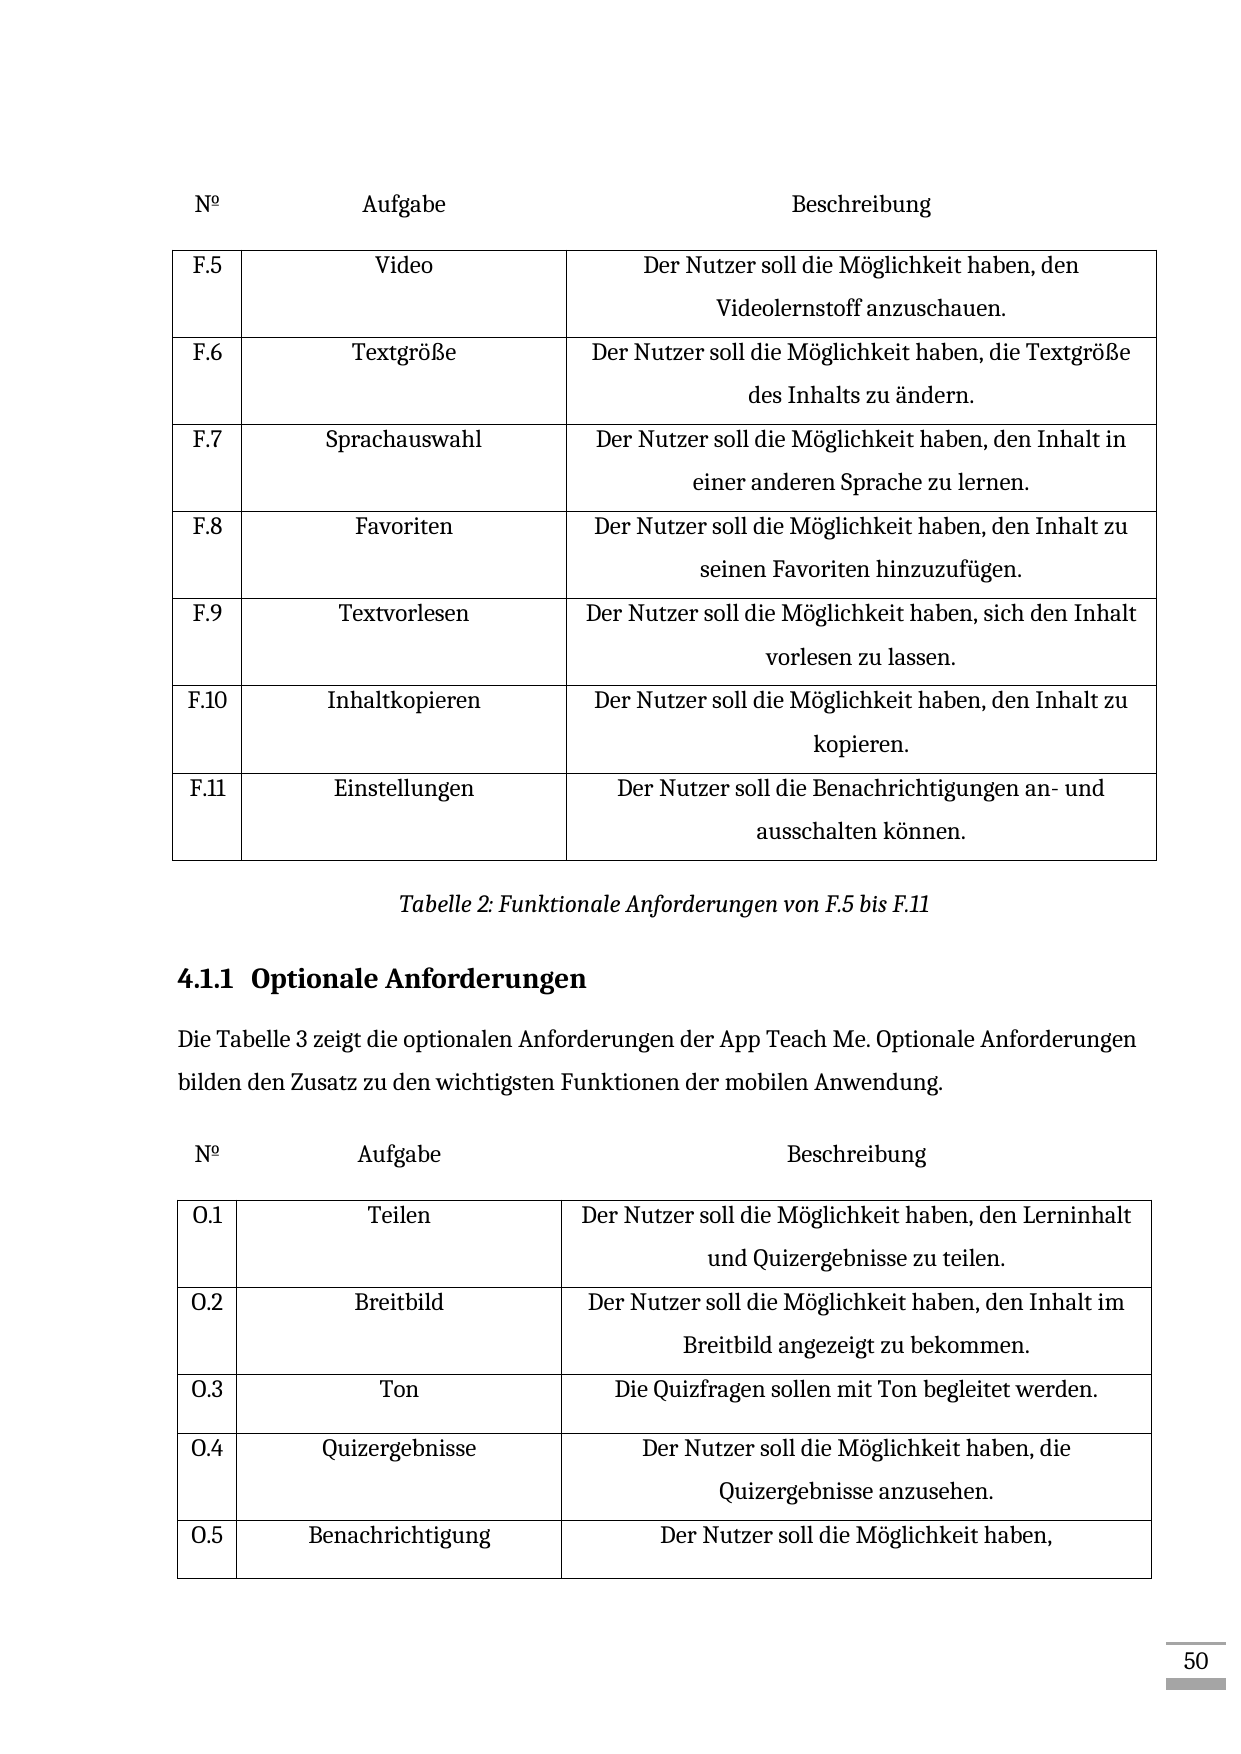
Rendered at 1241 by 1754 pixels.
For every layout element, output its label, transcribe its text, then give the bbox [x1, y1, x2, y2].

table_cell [562, 1521, 1151, 1578]
subtitle Optionale Anforderungen [177, 962, 1152, 996]
table_cell O.3 [178, 1375, 236, 1433]
table_cell F.9 [173, 599, 241, 685]
table_header Aufgabe [241, 190, 566, 249]
table_cell Quizergebnisse [237, 1434, 561, 1520]
table_cell Benachrichtigung [237, 1521, 561, 1578]
text Tabelle 2: Funktionale Anforderungen von F.5 bis F.11 [177, 890, 1152, 919]
table_cell Der Nutzer soll die Möglichkeit haben, den Inhalt zu seinen Favoriten hinzuzufügen. [567, 512, 1156, 598]
table_cell Inhaltkopieren [242, 686, 566, 773]
table_cell O.2 [178, 1288, 236, 1374]
table_cell Breitbild [237, 1288, 561, 1374]
table_cell Video [242, 251, 566, 337]
table_cell F.5 [173, 251, 241, 337]
table_cell Der Nutzer soll die Benachrichtigungen an- und ausschalten können. [567, 774, 1156, 860]
table_cell Der Nutzer soll die Möglichkeit haben, den Inhalt zu kopieren. [567, 686, 1156, 773]
table_cell Der Nutzer soll die Möglichkeit haben, sich den Inhalt vorlesen zu lassen. [567, 599, 1156, 685]
table_cell Textvorlesen [242, 599, 566, 685]
table_cell F.10 [173, 686, 241, 773]
table_cell O.5 [178, 1521, 236, 1578]
table_cell Der Nutzer soll die Möglichkeit haben, den Lerninhalt und Quizergebnisse zu teilen. [562, 1201, 1151, 1287]
table_cell O.1 [178, 1201, 236, 1287]
table_cell Der Nutzer soll die Möglichkeit haben, den Inhalt im Breitbild angezeigt zu bekommen. [562, 1288, 1151, 1374]
table_cell Die Quizfragen sollen mit Ton begleitet werden. [562, 1375, 1151, 1433]
table_cell O.4 [178, 1434, 236, 1520]
table_cell F.6 [173, 338, 241, 424]
table_cell F.7 [173, 425, 241, 511]
table_cell Favoriten [242, 512, 566, 598]
table_cell Teilen [237, 1201, 561, 1287]
table_header Beschreibung [562, 1140, 1151, 1199]
table_cell Der Nutzer soll die Möglichkeit haben, den Videolernstoff anzuschauen. [567, 251, 1156, 337]
table_header Beschreibung [566, 190, 1156, 249]
table_cell F.8 [173, 512, 241, 598]
text Die Tabelle 3 zeigt die optionalen Anforderungen der App Teach Me. Optionale Anforderungen bilden den Zusatz zu den wichtigsten Funktionen der mobilen Anwendung. [177, 1025, 1152, 1097]
table_cell Sprachauswahl [242, 425, 566, 511]
table_cell Der Nutzer soll die Möglichkeit haben, den Inhalt in einer anderen Sprache zu lernen. [567, 425, 1156, 511]
table_header № [173, 190, 241, 249]
table_cell Ton [237, 1375, 561, 1433]
table_cell Der Nutzer soll die Möglichkeit haben, die Quizergebnisse anzusehen. [562, 1434, 1151, 1520]
table_cell F.11 [173, 774, 241, 860]
table_header Aufgabe [237, 1140, 562, 1199]
table_cell Der Nutzer soll die Möglichkeit haben, die Textgröße des Inhalts zu ändern. [567, 338, 1156, 424]
table_header № [178, 1140, 237, 1199]
table_cell Textgröße [242, 338, 566, 424]
table_cell Einstellungen [242, 774, 566, 860]
